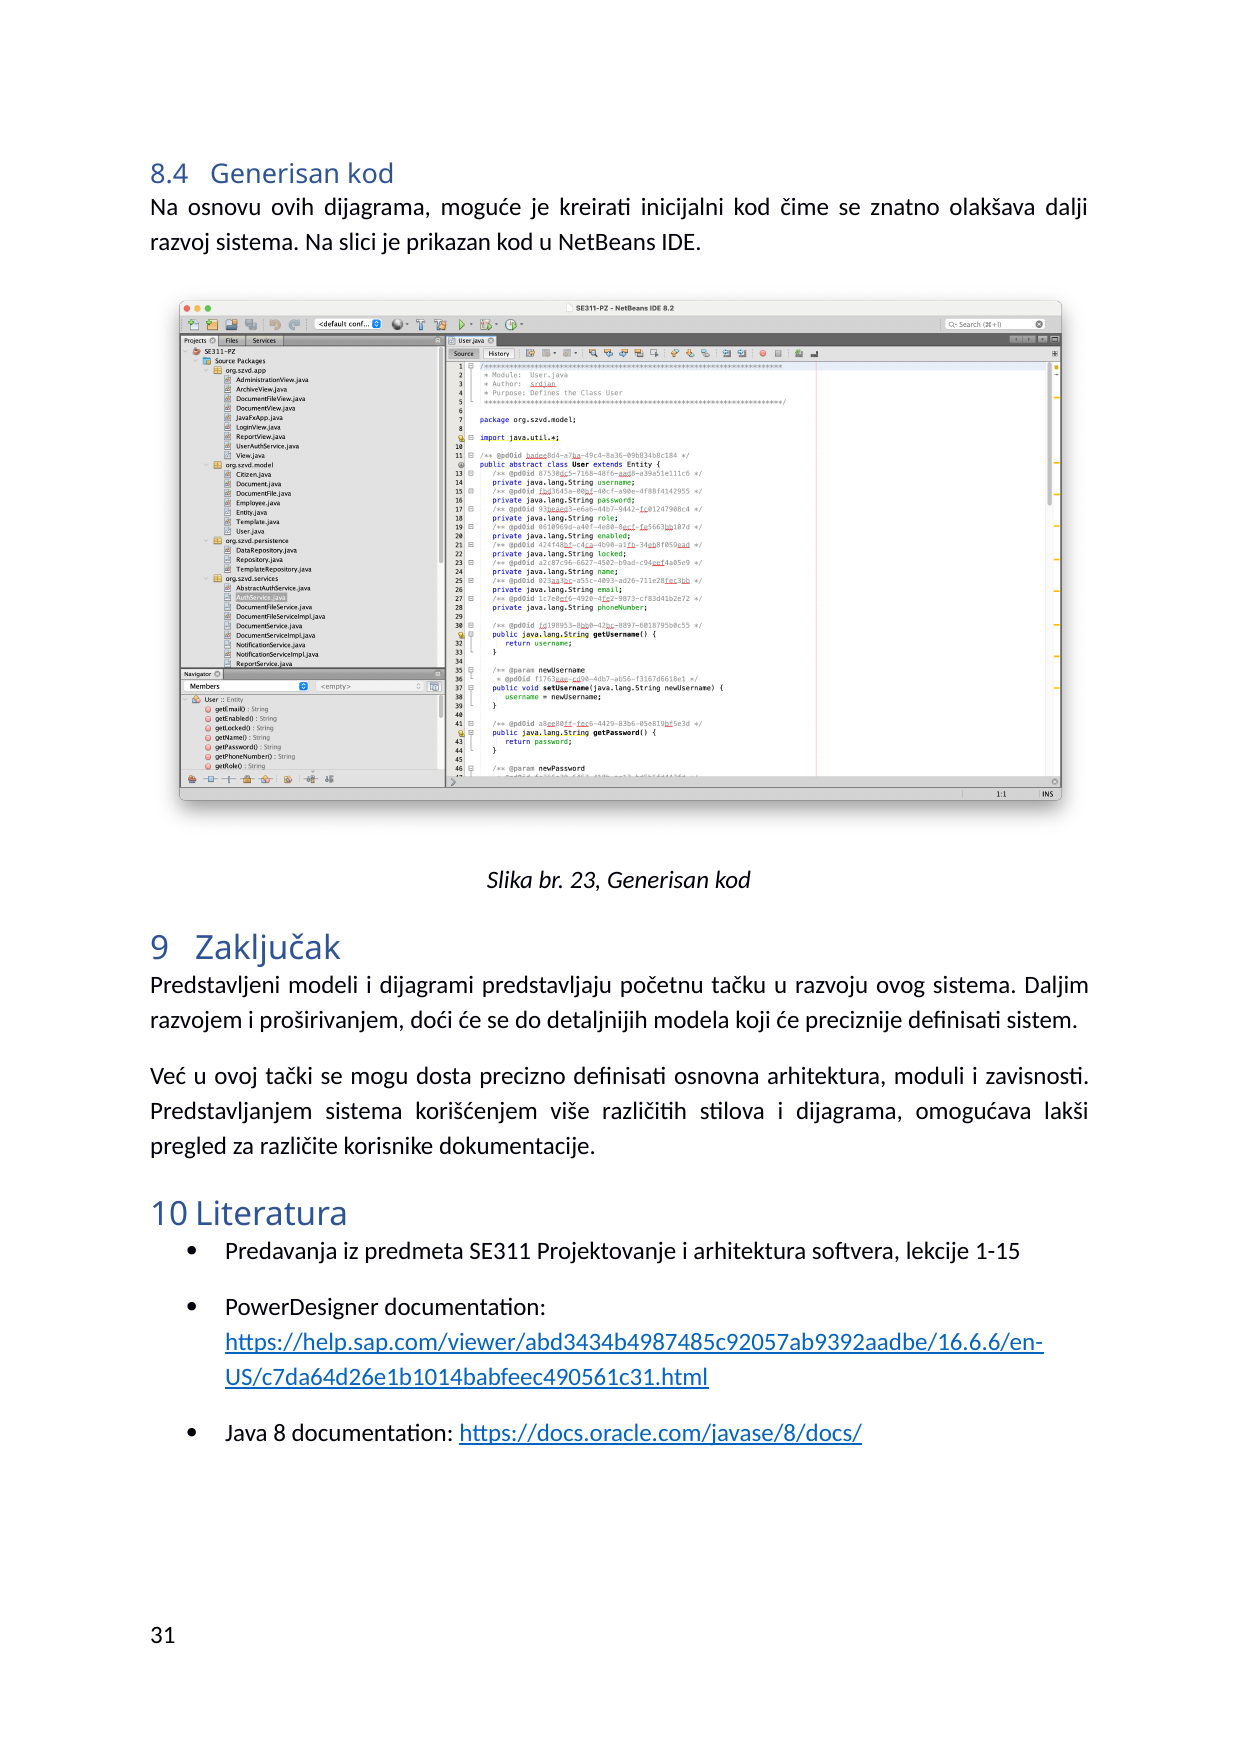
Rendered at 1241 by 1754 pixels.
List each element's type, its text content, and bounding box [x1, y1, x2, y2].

text Predstavljeni modeli i dijagrami predstavljaju početnu tačku u razvoju ovog sistema. Daljim razvojem i proširivanjem, doći će se do detaljnijih modela koji će preciznije definisati sistem. [150, 969, 1090, 1035]
text Već u ovoj tački se mogu dosta precizno definisati osnovna arhitektura, moduli i zavisnosti. Predstavljanjem sistema korišćenjem više različitih stilova i dijagrama, omogućava lakši pregled za različite korisnike dokumentacije. [150, 1060, 1090, 1161]
text Na osnovu ovih dijagrama, moguće je kreirati inicijalni kod čime se znatno olakšava dalji razvoj sistema. Na slici je prikazan kod u NetBeans IDE. [150, 191, 1090, 257]
subtitle Generisan kod [150, 154, 1090, 191]
list Java 8 documentation: https://docs.oracle.com/javase/8/docs/ [187, 1417, 1090, 1448]
list Predavanja iz predmeta SE311 Projektovanje i arhitektura softvera, lekcije 1-15 [187, 1236, 1090, 1266]
picture [150, 281, 1091, 839]
subtitle Zaključak [150, 924, 1090, 969]
subtitle Literatura [150, 1190, 1090, 1236]
list PowerDesigner documentation: https://help.sap.com/viewer/abd3434b4987485c92057ab9392aadbe/16.6.6/en-US/c7da64d26e1b1014babfeec490561c31.html [187, 1291, 1090, 1392]
text Slika br. 23, Generisan kod [150, 864, 1090, 894]
